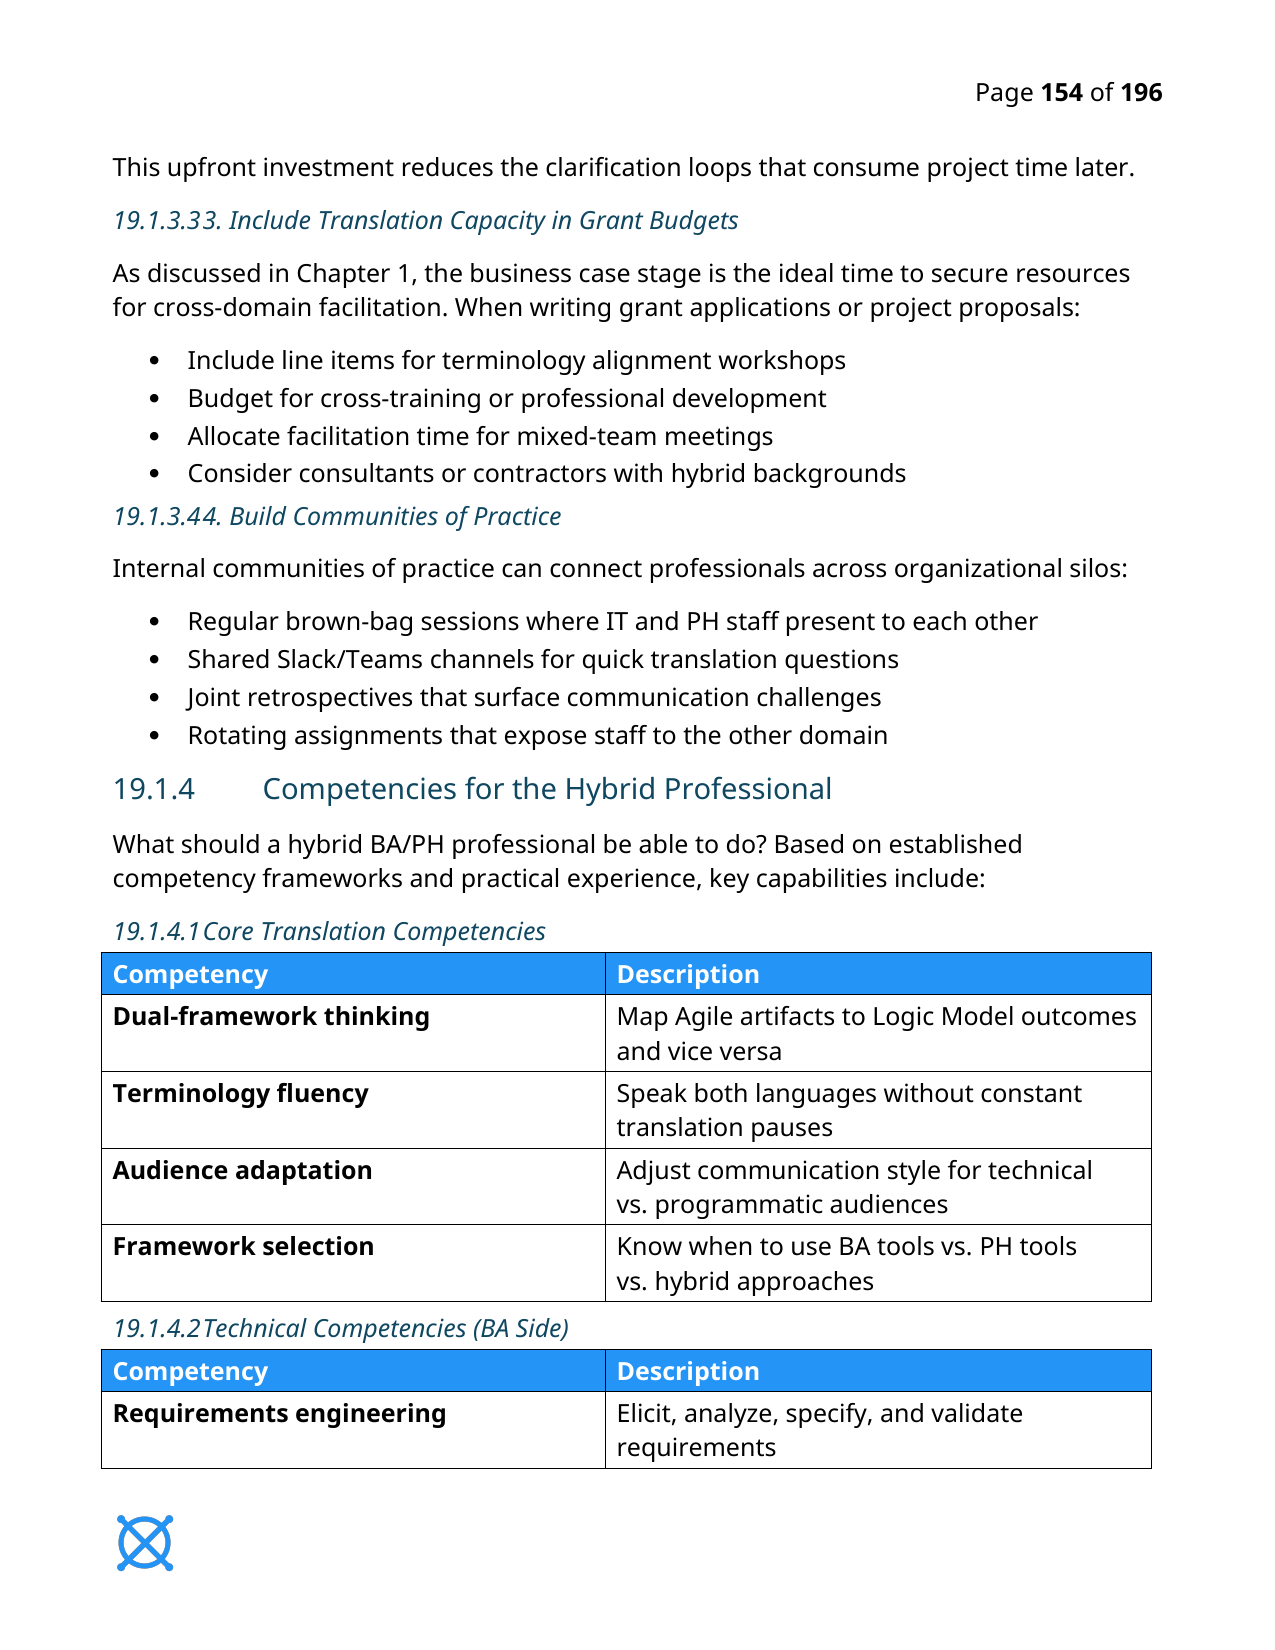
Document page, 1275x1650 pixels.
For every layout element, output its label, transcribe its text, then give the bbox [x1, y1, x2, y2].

list Regular brown-bag sessions where IT and PH staff present to each other [150, 604, 1162, 638]
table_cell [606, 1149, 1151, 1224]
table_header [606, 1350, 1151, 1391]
subtitle 3. Include Translation Capacity in Grant Budgets [112, 203, 1162, 237]
text This upfront investment reduces the clarification loops that consume project time later. [112, 150, 1162, 184]
subtitle Core Translation Competencies [112, 913, 1162, 947]
list Budget for cross-training or professional development [150, 380, 1162, 414]
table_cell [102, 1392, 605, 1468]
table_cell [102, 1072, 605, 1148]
subtitle 4. Build Communities of Practice [112, 498, 1162, 532]
text As discussed in Chapter 1, the business case stage is the ideal time to secure resources for cross-domain facilitation. When writing grant applications or project proposals: [112, 256, 1162, 324]
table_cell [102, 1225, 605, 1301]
list Rotating assignments that expose staff to the other domain [150, 717, 1162, 751]
list Joint retrospectives that surface communication challenges [150, 679, 1162, 714]
picture [112, 1511, 177, 1575]
list Include line items for terminology alignment workshops [150, 342, 1162, 377]
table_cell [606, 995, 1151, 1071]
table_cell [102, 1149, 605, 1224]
list Allocate facilitation time for mixed-team meetings [150, 418, 1162, 452]
list Consider consultants or contractors with hybrid backgrounds [150, 456, 1162, 490]
text What should a hybrid BA/PH professional be able to do? Based on established competency frameworks and practical experience, key capabilities include: [112, 827, 1162, 895]
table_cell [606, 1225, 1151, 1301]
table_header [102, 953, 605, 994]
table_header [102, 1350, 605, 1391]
subtitle Technical Competencies (BA Side) [112, 1310, 1162, 1344]
list Shared Slack/Teams channels for quick translation questions [150, 642, 1162, 676]
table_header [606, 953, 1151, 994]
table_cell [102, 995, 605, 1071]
subtitle Competencies for the Hybrid Professional [112, 768, 1162, 808]
text Internal communities of practice can connect professionals across organizational silos: [112, 551, 1162, 585]
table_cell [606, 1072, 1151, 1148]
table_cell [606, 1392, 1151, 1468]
